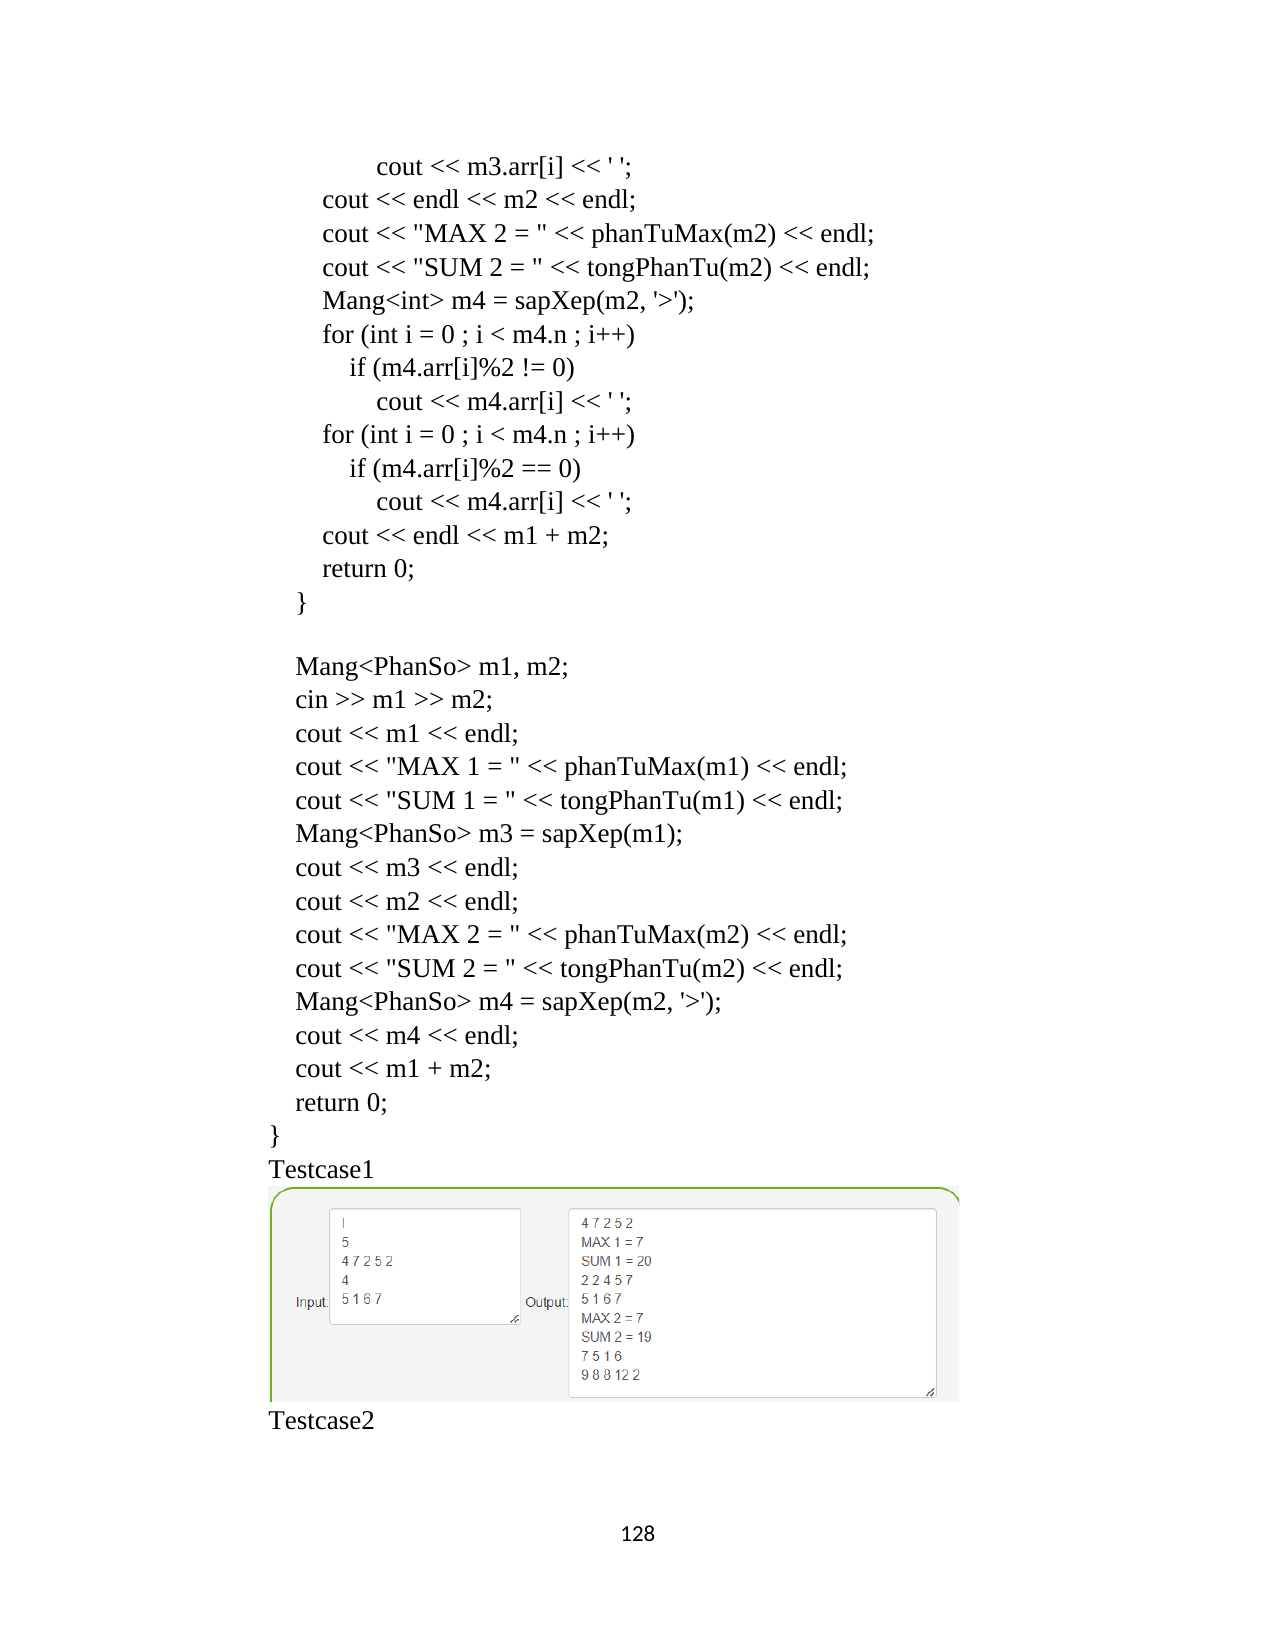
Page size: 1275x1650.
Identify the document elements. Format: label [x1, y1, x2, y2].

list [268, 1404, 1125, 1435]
picture [268, 1186, 960, 1402]
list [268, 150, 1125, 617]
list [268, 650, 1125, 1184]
